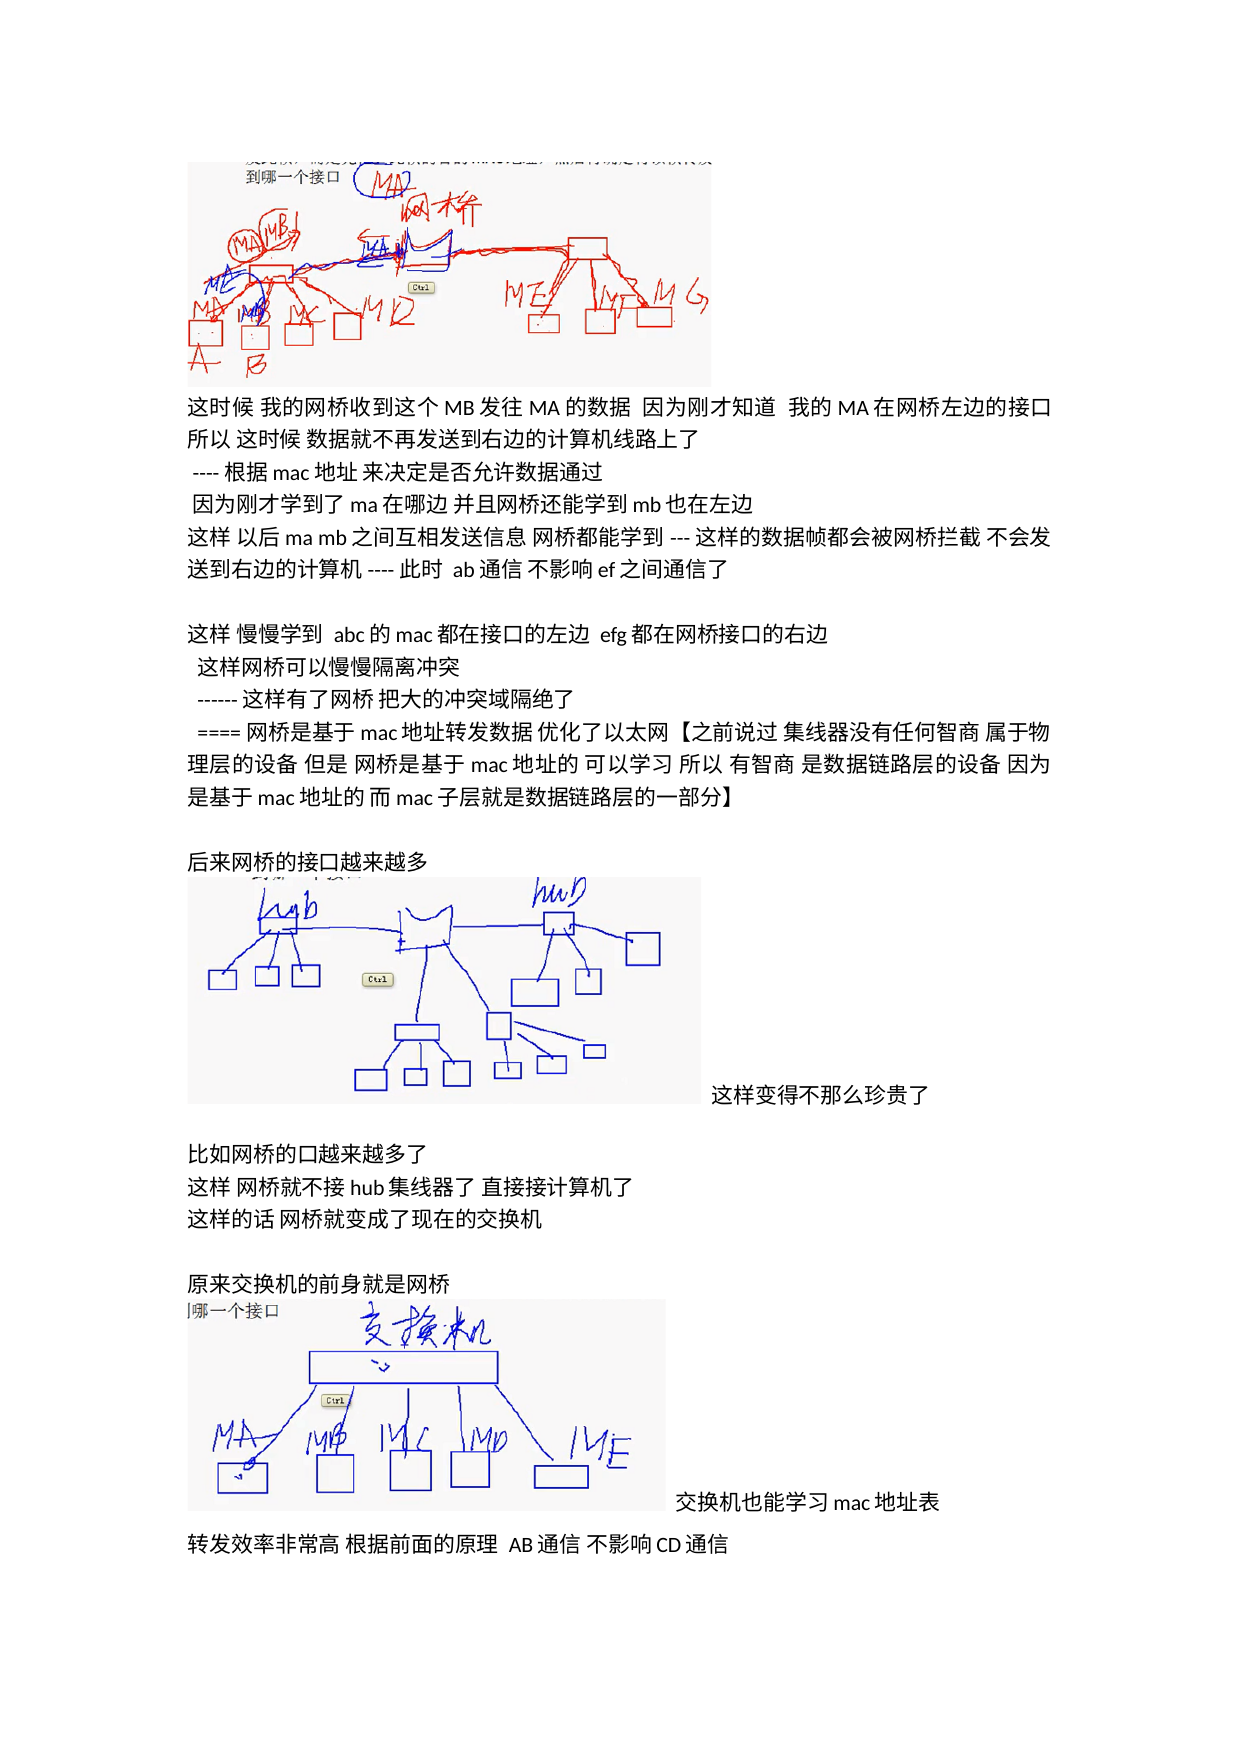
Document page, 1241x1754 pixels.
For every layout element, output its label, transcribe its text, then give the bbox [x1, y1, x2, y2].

text 原来交换机的前身就是网桥 [187, 1267, 1053, 1299]
text ------ 这样有了网桥 把大的冲突域隔绝了 [187, 682, 1053, 714]
text ==== 网桥是基于mac地址转发数据 优化了以太网【之前说过 集线器没有任何智商 属于物理层的设备 但是 网桥是基于mac地址的 可以学习 所以 有智商 是数据链路层的设备 因为是基于mac地址的 而mac子层就是数据链路层的一部分】 [187, 714, 1053, 812]
text 这样 网桥就不接hub集线器了 直接接计算机了 [187, 1169, 1053, 1202]
picture [187, 1299, 666, 1511]
text 这样 慢慢学到 abc的mac都在接口的左边 efg都在网桥接口的右边 [187, 617, 1053, 649]
picture [187, 162, 712, 387]
text ---- 根据mac地址 来决定是否允许数据通过 [187, 454, 1053, 487]
text 这样的话 网桥就变成了现在的交换机 [187, 1202, 1053, 1234]
text 这样 以后ma mb之间互相发送信息 网桥都能学到 --- 这样的数据帧都会被网桥拦截 不会发送到右边的计算机 ---- 此时 ab通信 不影响ef之间通信了 [187, 519, 1053, 584]
picture [187, 877, 702, 1104]
text 比如网桥的口越来越多了 [187, 1137, 1053, 1169]
text 这时候 我的网桥收到这个MB发往MA的数据 因为刚才知道 我的MA在网桥左边的接口 所以 这时候 数据就不再发送到右边的计算机线路上了 [187, 389, 1053, 454]
text 因为刚才学到了ma在哪边 并且网桥还能学到mb也在左边 [187, 487, 1053, 519]
text 转发效率非常高 根据前面的原理 AB通信 不影响CD通信 [187, 1527, 1053, 1559]
text 这样网桥可以慢慢隔离冲突 [187, 649, 1053, 682]
text 后来网桥的接口越来越多 [187, 844, 1053, 877]
